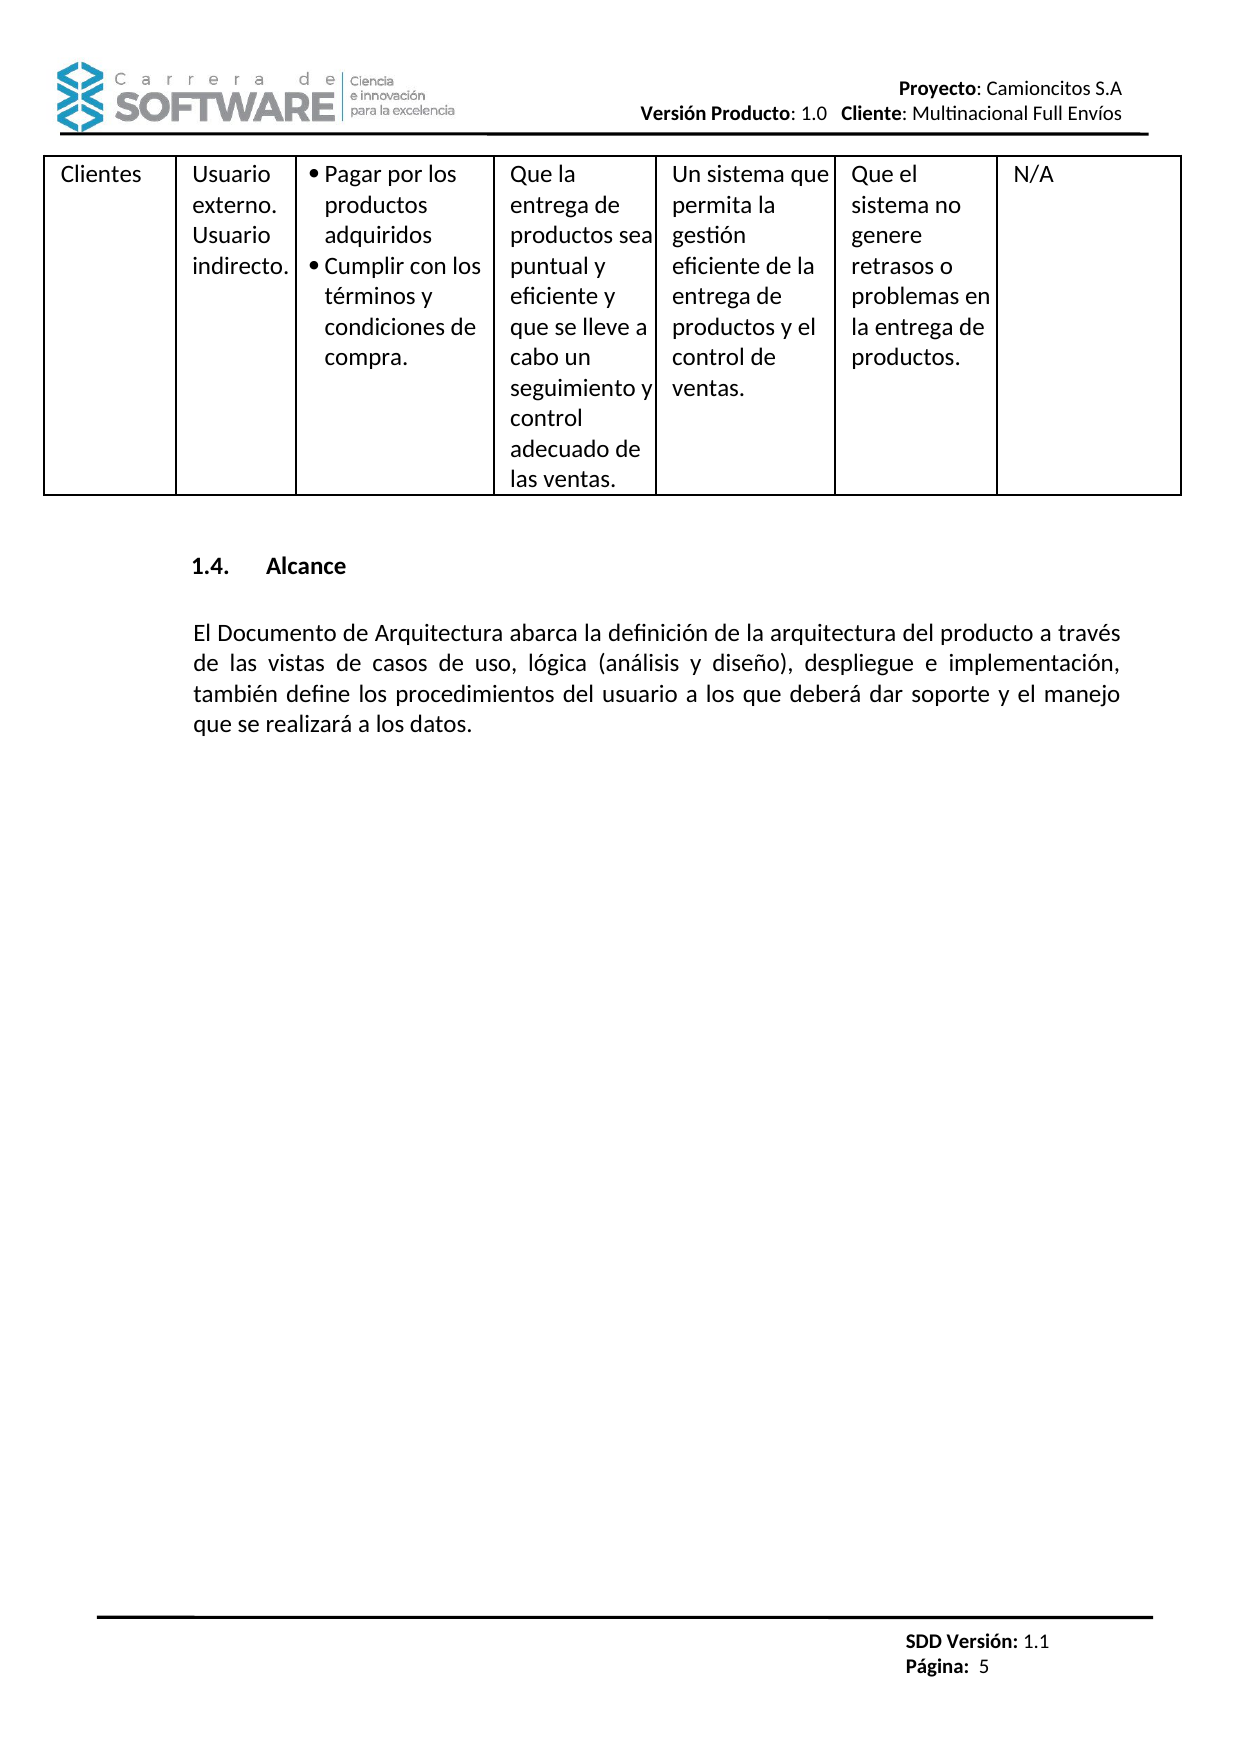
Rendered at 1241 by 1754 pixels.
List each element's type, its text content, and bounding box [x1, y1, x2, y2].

table_cell Clientes [45, 157, 175, 494]
table_cell N/A [998, 157, 1180, 494]
table_cell Que la entrega de productos sea puntual y eficiente y que se lleve a cabo un seguimiento y control adecuado de las ventas. [495, 157, 655, 494]
text El Documento de Arquitectura abarca la definición de la arquitectura del producto a través de las vistas de casos de uso, lógica (análisis y diseño), despliegue e implementación, también define los procedimientos del usuario a los que deberá dar soporte y el manejo que se realizará a los datos. [193, 617, 1122, 739]
picture [46, 46, 461, 154]
table_cell Pagar por los productos adquiridos Cumplir con los términos y condiciones de compra. [297, 157, 493, 494]
subtitle Alcance [191, 550, 1122, 580]
table_cell Un sistema que permita la gestión eficiente de la entrega de productos y el control de ventas. [657, 157, 834, 494]
table_cell Usuario externo. Usuario indirecto. [177, 157, 295, 494]
table_cell Que el sistema no genere retrasos o problemas en la entrega de productos. [836, 157, 996, 494]
